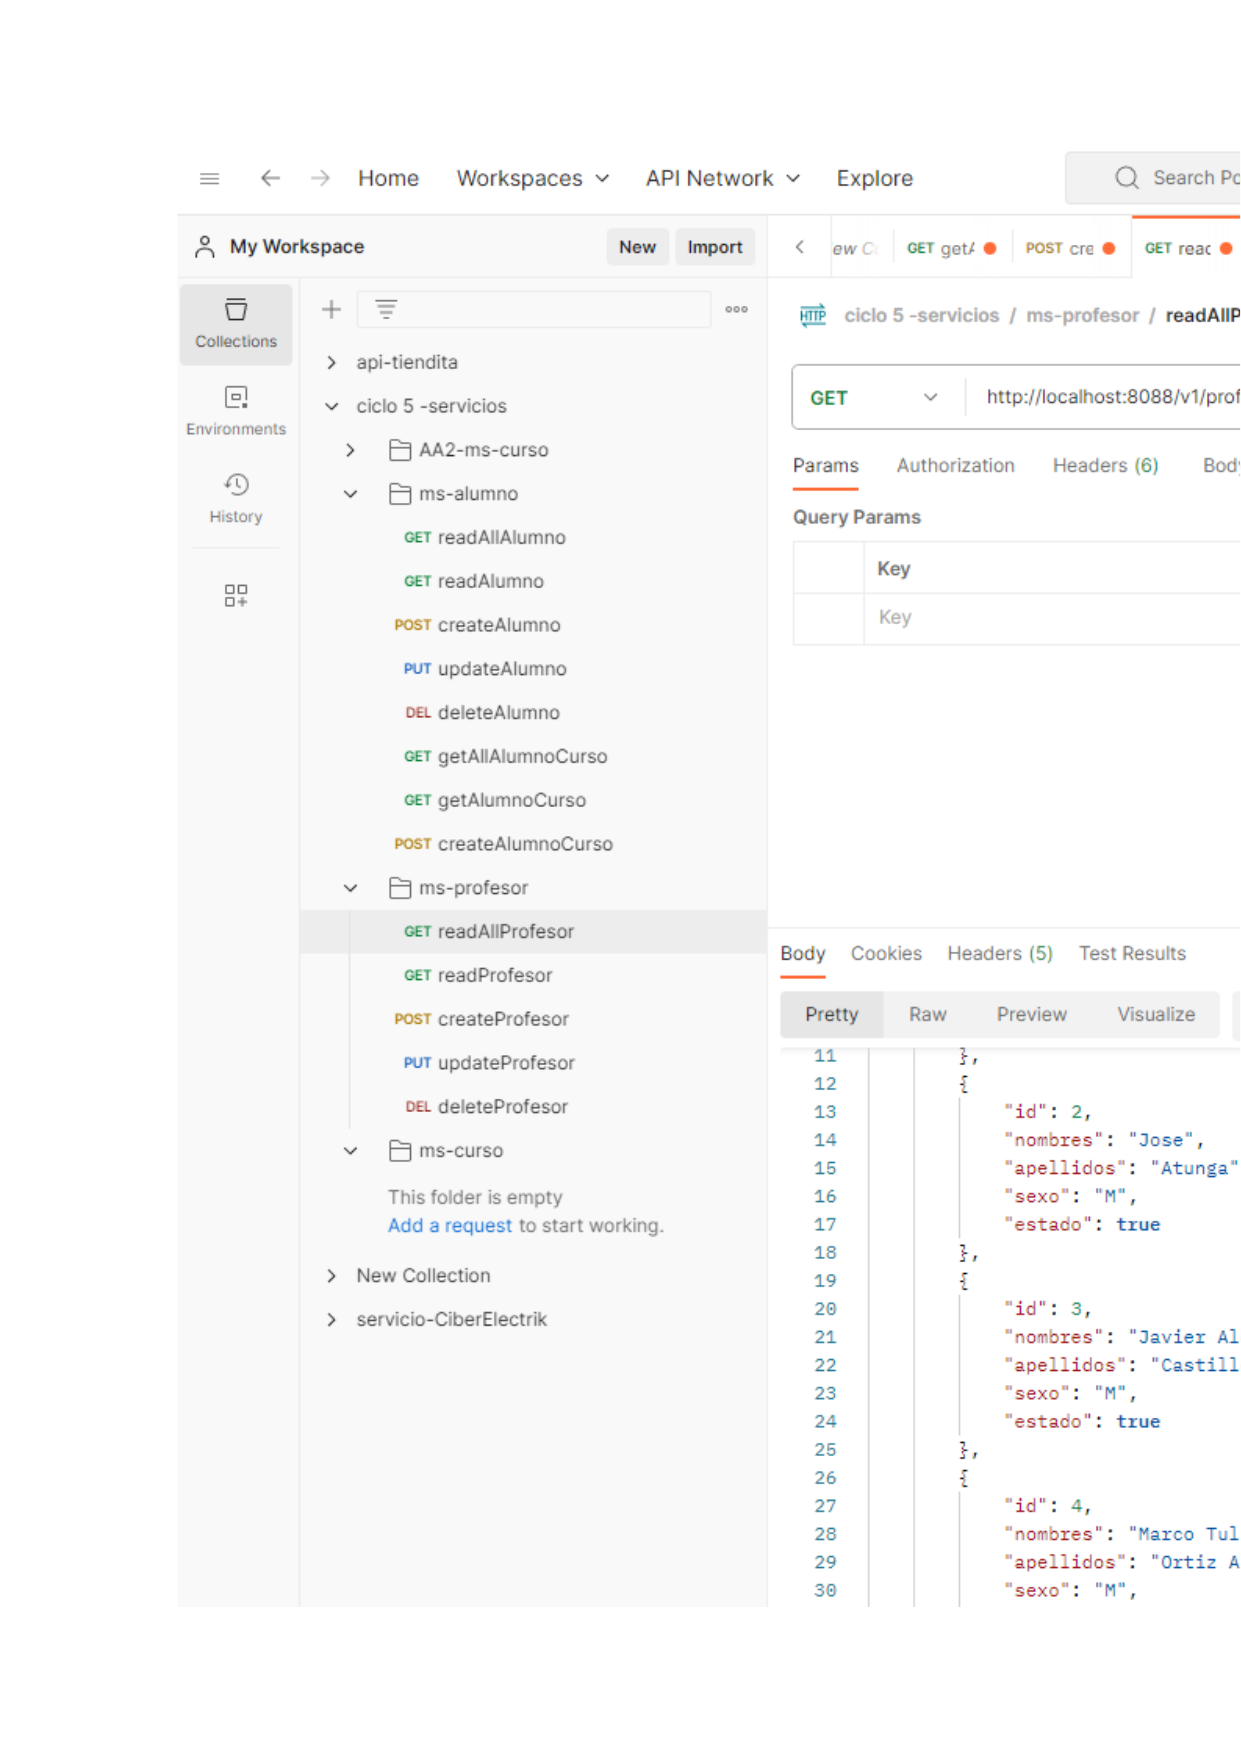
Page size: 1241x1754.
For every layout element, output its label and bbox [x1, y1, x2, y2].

picture [177, 147, 1241, 1607]
